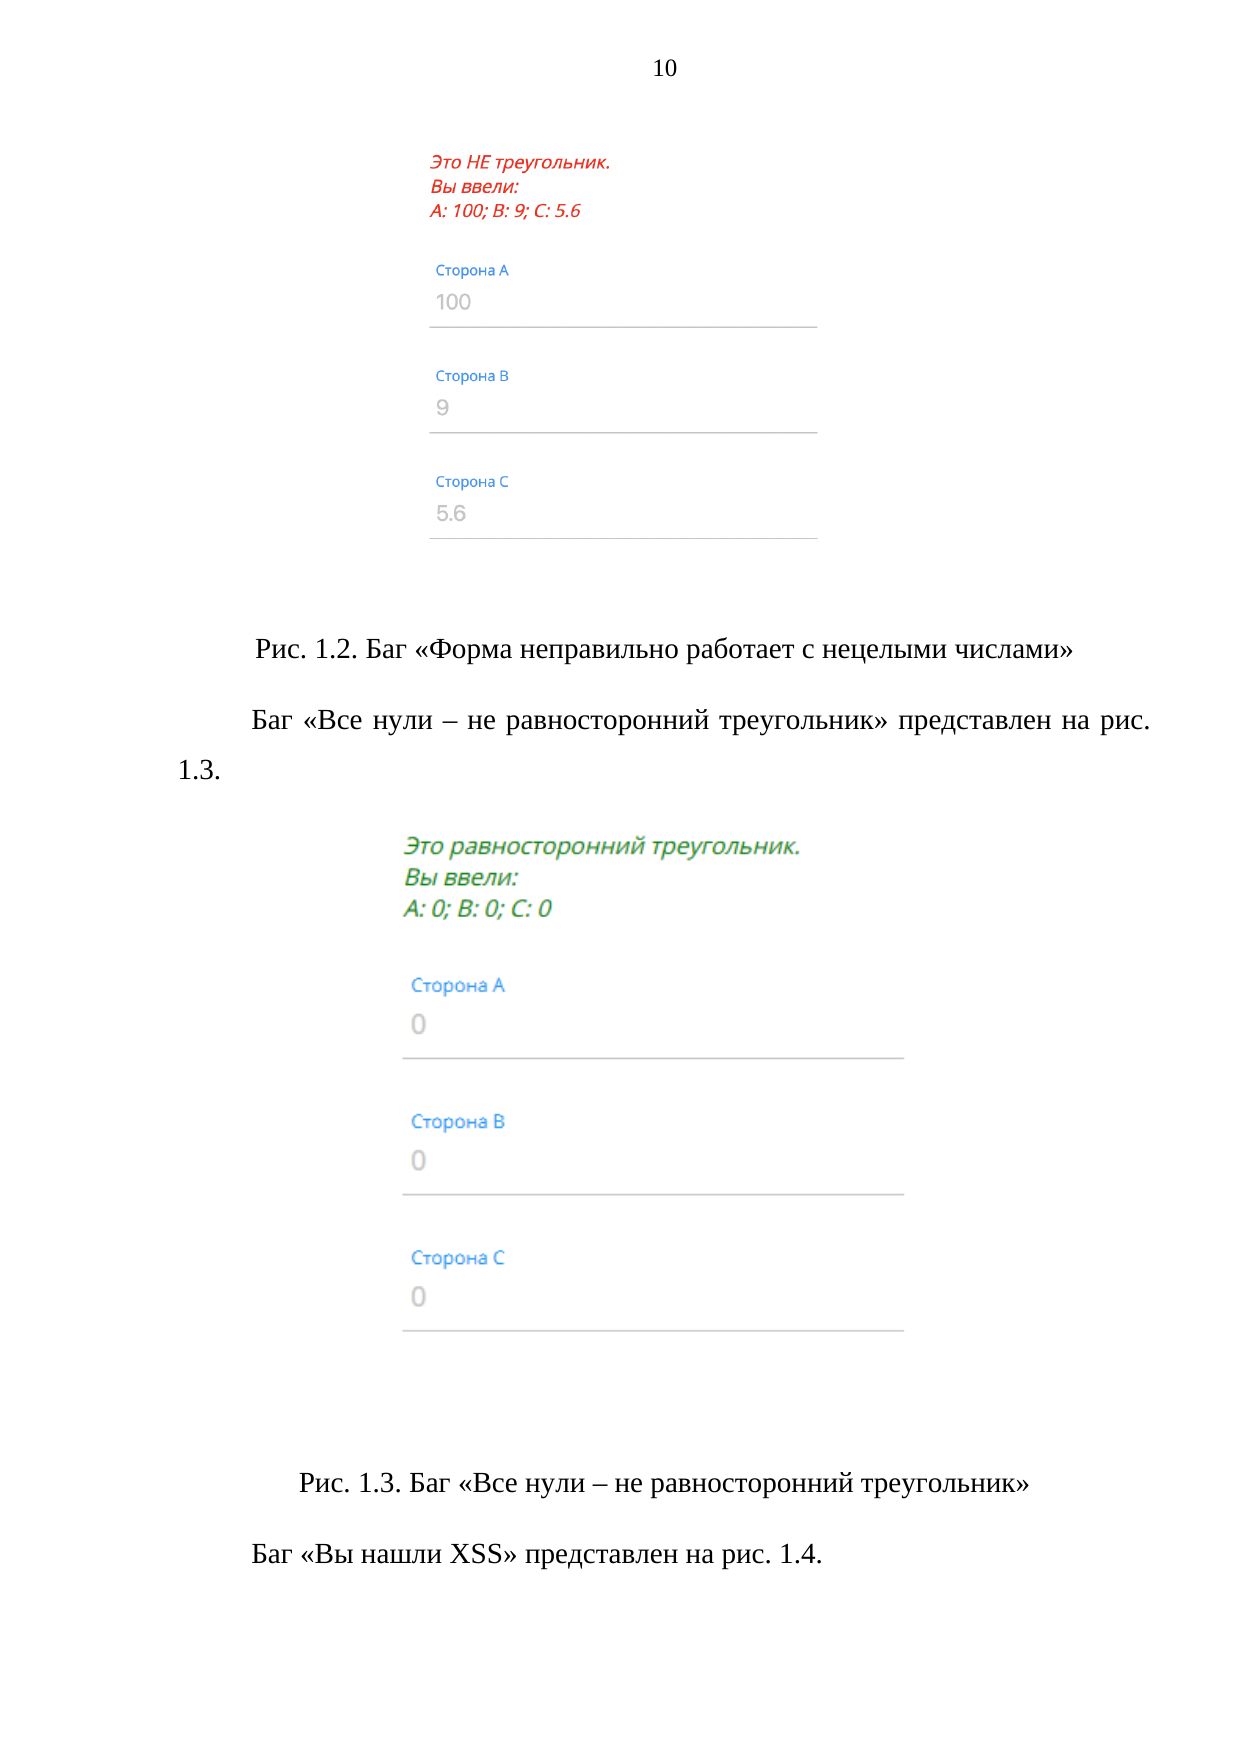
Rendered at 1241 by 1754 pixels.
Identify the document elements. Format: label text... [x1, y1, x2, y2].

text Баг «Все нули – не равносторонний треугольник» представлен на рис. 1.3. [177, 702, 1152, 786]
text Баг «Вы нашли XSS» представлен на рис. 1.4. [177, 1536, 1152, 1570]
text Рис. 1.3. Баг «Все нули – не равносторонний треугольник» [177, 1465, 1152, 1498]
text Рис. 1.2. Баг «Форма неправильно работает с нецелыми числами» [177, 631, 1152, 664]
picture [428, 118, 868, 563]
picture [398, 823, 930, 1357]
